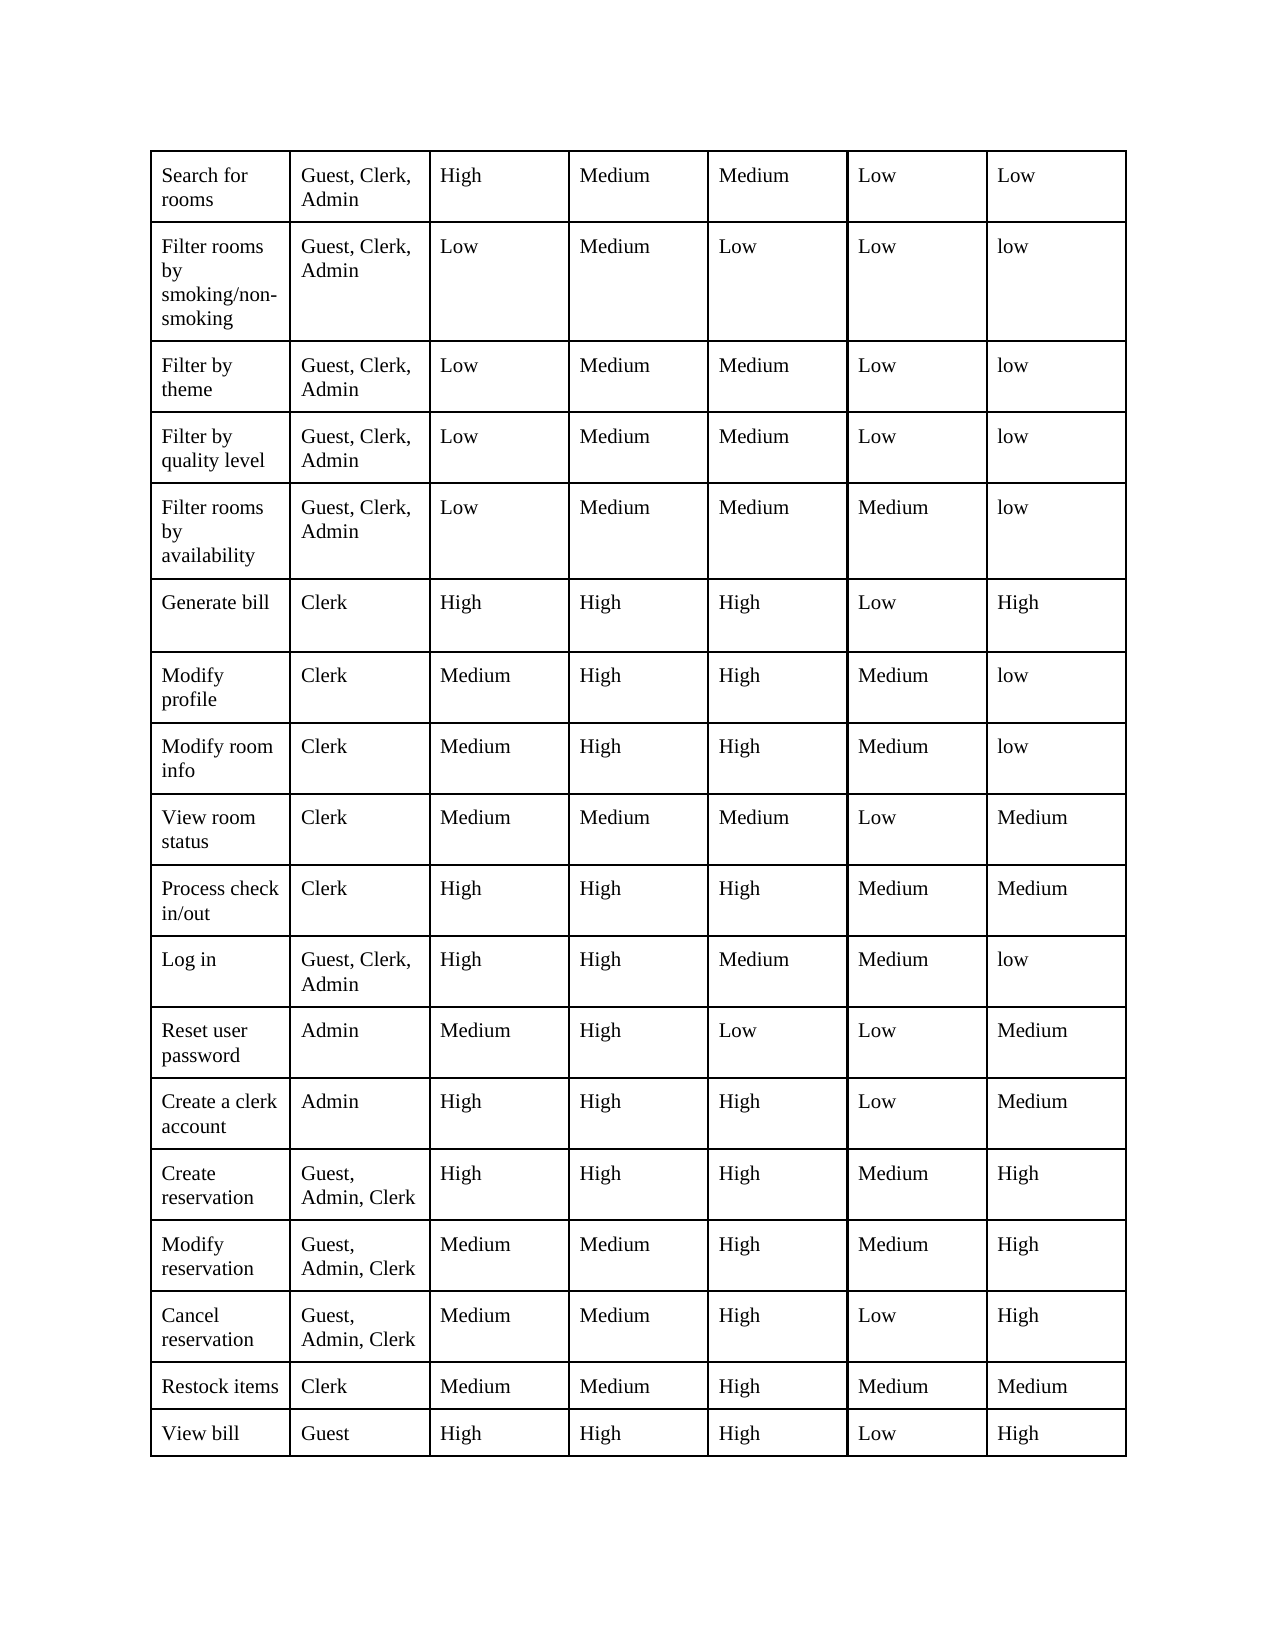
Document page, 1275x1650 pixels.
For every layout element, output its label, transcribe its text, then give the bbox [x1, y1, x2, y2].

table_cell Medium [849, 1221, 986, 1290]
table_cell Medium [431, 795, 568, 864]
table_cell Log in [152, 937, 289, 1006]
table_cell low [988, 937, 1125, 1006]
table_cell Medium [431, 724, 568, 793]
table_cell Medium [570, 342, 707, 411]
table_cell Medium [431, 1221, 568, 1290]
table_cell Modify reservation [152, 1221, 289, 1290]
table_cell Low [849, 342, 986, 411]
table_cell Filter by quality level [152, 413, 289, 482]
table_cell High [988, 1410, 1125, 1455]
table_cell Medium [709, 484, 846, 577]
table_cell Guest, Clerk, Admin [291, 484, 429, 577]
table_cell Medium [570, 223, 707, 340]
table_cell Medium [988, 866, 1125, 935]
table_cell Guest, Admin, Clerk [291, 1292, 429, 1361]
table_cell High [709, 1292, 846, 1361]
table_cell Guest [291, 1410, 429, 1455]
table_cell Medium [849, 1150, 986, 1219]
table_cell High [709, 1150, 846, 1219]
table_cell low [988, 342, 1125, 411]
table_cell Guest, Clerk, Admin [291, 413, 429, 482]
table_cell low [988, 724, 1125, 793]
table_cell Medium [988, 1079, 1125, 1148]
table_cell High [570, 866, 707, 935]
table_cell low [988, 413, 1125, 482]
table_cell low [988, 484, 1125, 577]
table_cell Clerk [291, 580, 429, 651]
table_cell low [988, 223, 1125, 340]
table_cell Guest, Clerk, Admin [291, 152, 429, 221]
table_cell Low [431, 342, 568, 411]
table_cell Medium [988, 1008, 1125, 1077]
table_cell Admin [291, 1008, 429, 1077]
table_cell Low [849, 1410, 986, 1455]
table_cell Medium [570, 1292, 707, 1361]
table_cell Medium [988, 1363, 1125, 1408]
table_cell High [431, 580, 568, 651]
table_cell High [709, 724, 846, 793]
table_cell Medium [709, 413, 846, 482]
table_cell Create reservation [152, 1150, 289, 1219]
table_cell Medium [431, 1008, 568, 1077]
table_cell Low [988, 152, 1125, 221]
table_cell Guest, Admin, Clerk [291, 1150, 429, 1219]
table_cell High [431, 937, 568, 1006]
table_cell Medium [570, 1363, 707, 1408]
table_cell View bill [152, 1410, 289, 1455]
table_cell High [431, 1150, 568, 1219]
table_cell Medium [431, 653, 568, 722]
table_cell High [709, 1410, 846, 1455]
table_cell Medium [709, 342, 846, 411]
table_cell Medium [570, 1221, 707, 1290]
table_cell High [431, 152, 568, 221]
table_cell Medium [570, 795, 707, 864]
table_cell Low [431, 484, 568, 577]
table_cell High [431, 1410, 568, 1455]
table_cell Modify room info [152, 724, 289, 793]
table_cell Medium [988, 795, 1125, 864]
table_cell View room status [152, 795, 289, 864]
table_cell Create a clerk account [152, 1079, 289, 1148]
table_cell Medium [849, 937, 986, 1006]
table_cell Search for rooms [152, 152, 289, 221]
table_cell Clerk [291, 1363, 429, 1408]
table_cell Medium [849, 724, 986, 793]
table_cell Low [431, 413, 568, 482]
table_cell Low [849, 223, 986, 340]
table_cell High [431, 1079, 568, 1148]
table_cell Admin [291, 1079, 429, 1148]
table_cell Filter by theme [152, 342, 289, 411]
table_cell High [709, 580, 846, 651]
table_cell Medium [709, 152, 846, 221]
table_cell Filter rooms by smoking/non-smoking [152, 223, 289, 340]
table_cell High [431, 866, 568, 935]
table_cell Medium [849, 653, 986, 722]
table_cell High [988, 1292, 1125, 1361]
table_cell Low [709, 1008, 846, 1077]
table_cell High [709, 653, 846, 722]
table_cell High [988, 580, 1125, 651]
table_cell Low [849, 1292, 986, 1361]
table_cell Medium [849, 484, 986, 577]
table_cell Guest, Admin, Clerk [291, 1221, 429, 1290]
table_cell High [709, 1363, 846, 1408]
table_cell low [988, 653, 1125, 722]
table_cell Clerk [291, 795, 429, 864]
table_cell Medium [849, 1363, 986, 1408]
table_cell Guest, Clerk, Admin [291, 937, 429, 1006]
table_cell High [570, 724, 707, 793]
table_cell Clerk [291, 724, 429, 793]
table_cell Reset user password [152, 1008, 289, 1077]
table_cell Medium [709, 795, 846, 864]
table_cell Medium [709, 937, 846, 1006]
table_cell High [570, 1008, 707, 1077]
table_cell High [709, 866, 846, 935]
table_cell Medium [570, 152, 707, 221]
table_cell Restock items [152, 1363, 289, 1408]
table_cell High [709, 1221, 846, 1290]
table_cell High [570, 1410, 707, 1455]
table_cell Clerk [291, 866, 429, 935]
table_cell Low [849, 413, 986, 482]
table_cell Generate bill [152, 580, 289, 651]
table_cell Modify profile [152, 653, 289, 722]
table_cell Low [849, 580, 986, 651]
table_cell Low [849, 152, 986, 221]
table_cell Low [849, 1079, 986, 1148]
table_cell Medium [570, 413, 707, 482]
table_cell High [570, 653, 707, 722]
table_cell High [988, 1221, 1125, 1290]
table_cell Clerk [291, 653, 429, 722]
table_cell Low [709, 223, 846, 340]
table_cell High [570, 580, 707, 651]
table_cell Medium [431, 1292, 568, 1361]
table_cell High [570, 937, 707, 1006]
table_cell High [570, 1150, 707, 1219]
table_cell High [988, 1150, 1125, 1219]
table_cell High [709, 1079, 846, 1148]
table_cell Filter rooms by availability [152, 484, 289, 577]
table_cell High [570, 1079, 707, 1148]
table_cell Cancel reservation [152, 1292, 289, 1361]
table_cell Low [431, 223, 568, 340]
table_cell Low [849, 1008, 986, 1077]
table_cell Process check in/out [152, 866, 289, 935]
table_cell Low [849, 795, 986, 864]
table_cell Medium [849, 866, 986, 935]
table_cell Guest, Clerk, Admin [291, 223, 429, 340]
table_cell Guest, Clerk, Admin [291, 342, 429, 411]
table_cell Medium [431, 1363, 568, 1408]
table_cell Medium [570, 484, 707, 577]
